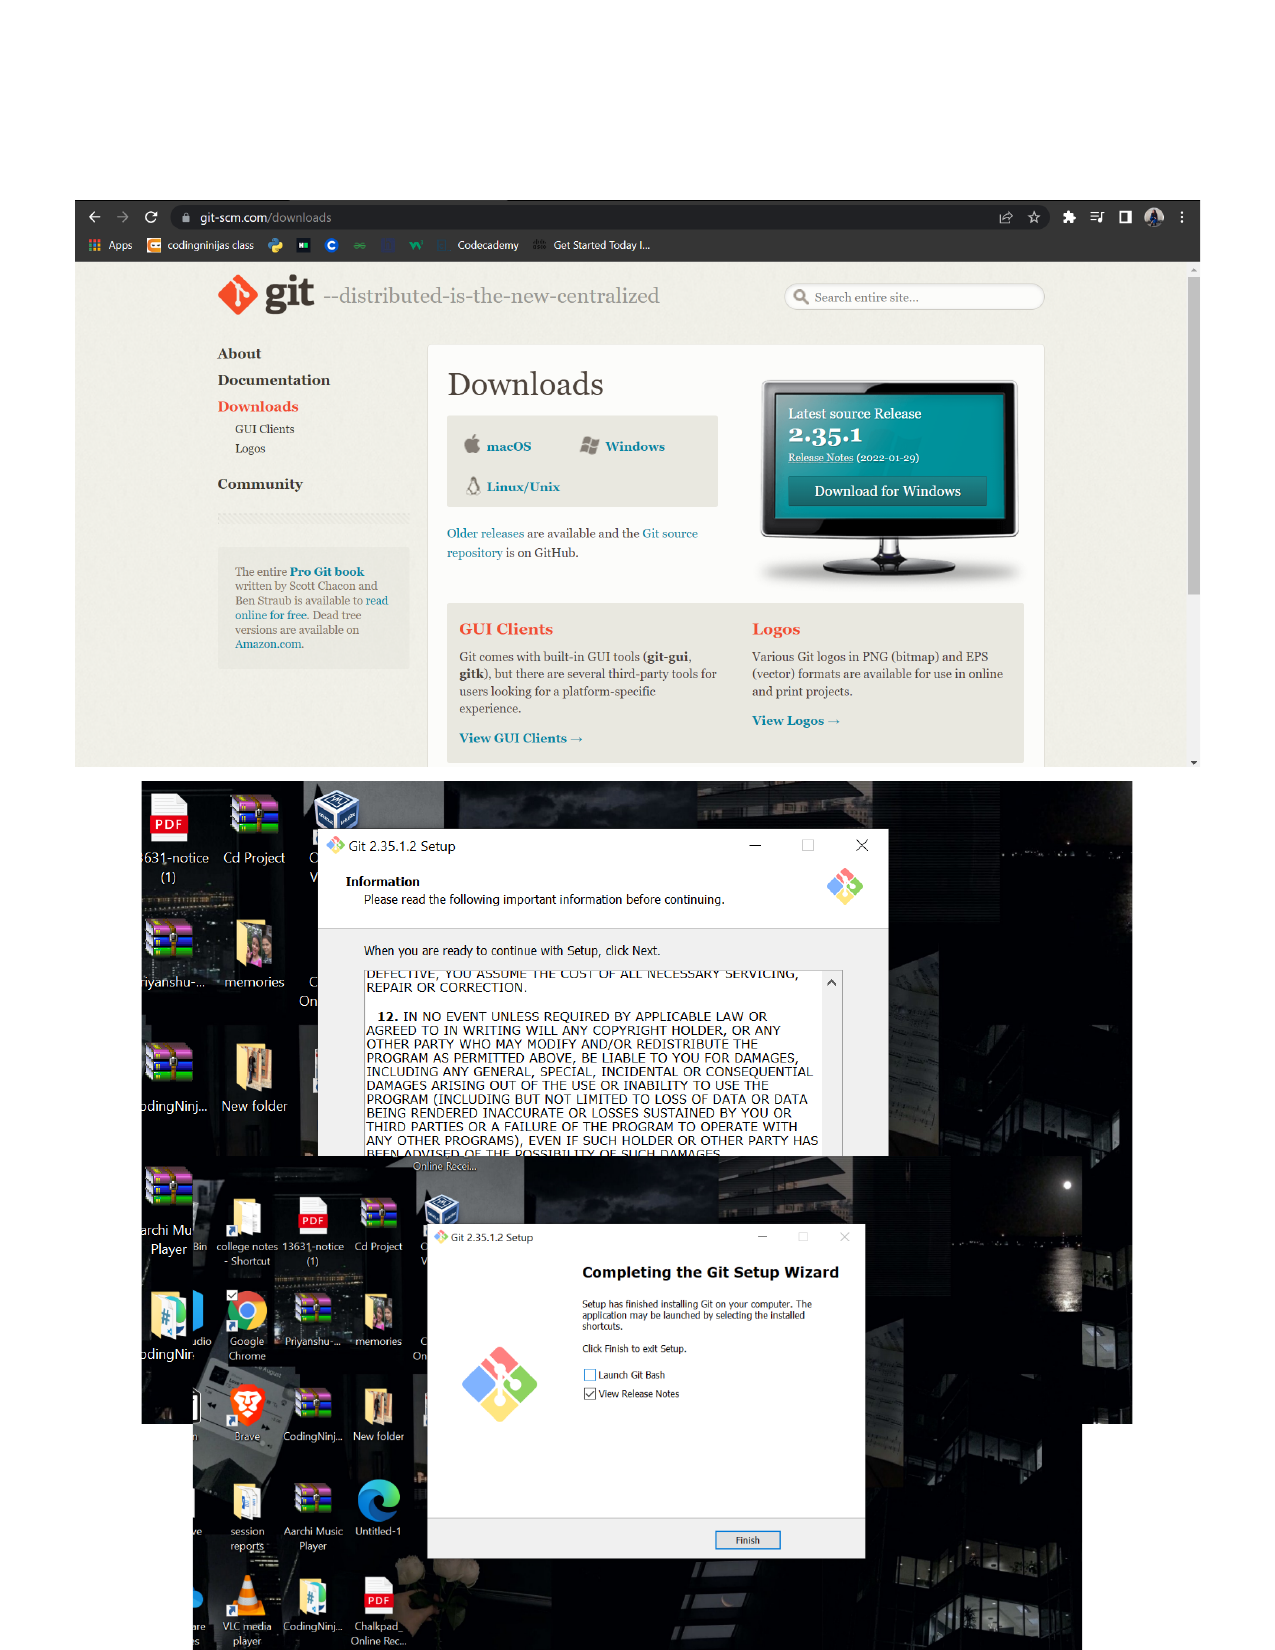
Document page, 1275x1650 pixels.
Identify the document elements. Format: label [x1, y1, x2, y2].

picture [141, 781, 1133, 1650]
picture [75, 200, 1200, 767]
